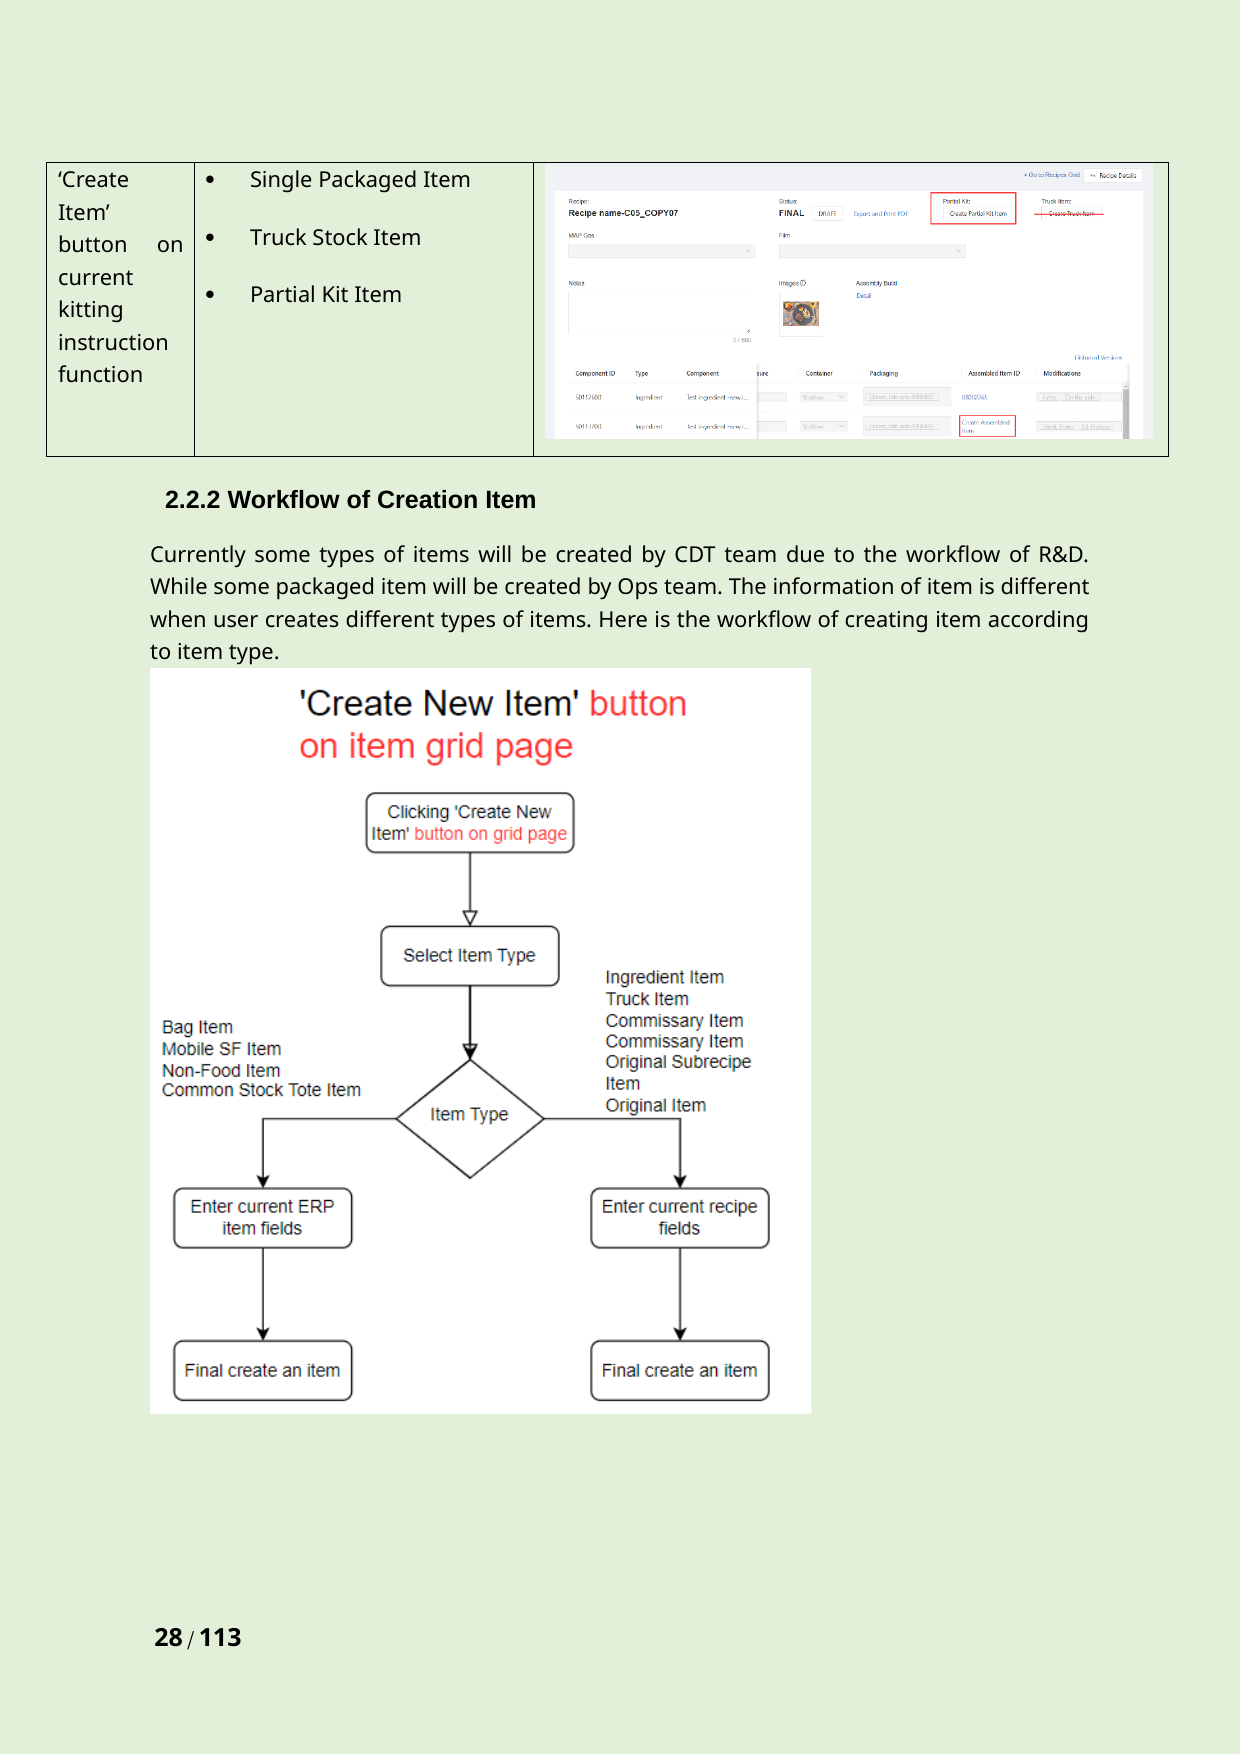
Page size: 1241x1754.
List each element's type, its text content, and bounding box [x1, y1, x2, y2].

table_cell [534, 163, 1168, 456]
picture [545, 163, 1153, 439]
picture [150, 668, 812, 1414]
table_cell ‘Create Item’ button on current kitting instruction function [47, 163, 194, 456]
text Currently some types of items will be created by CDT team due to the workflow of R&D. While some packaged item will be created by Ops team. The information of item is different when user creates different types of items. Here is the workflow of creating item according to item type. [150, 537, 1090, 667]
table_cell Single Packaged Item Truck Stock Item Partial Kit Item [195, 163, 533, 456]
subtitle Workflow of Creation Item [165, 484, 1090, 516]
